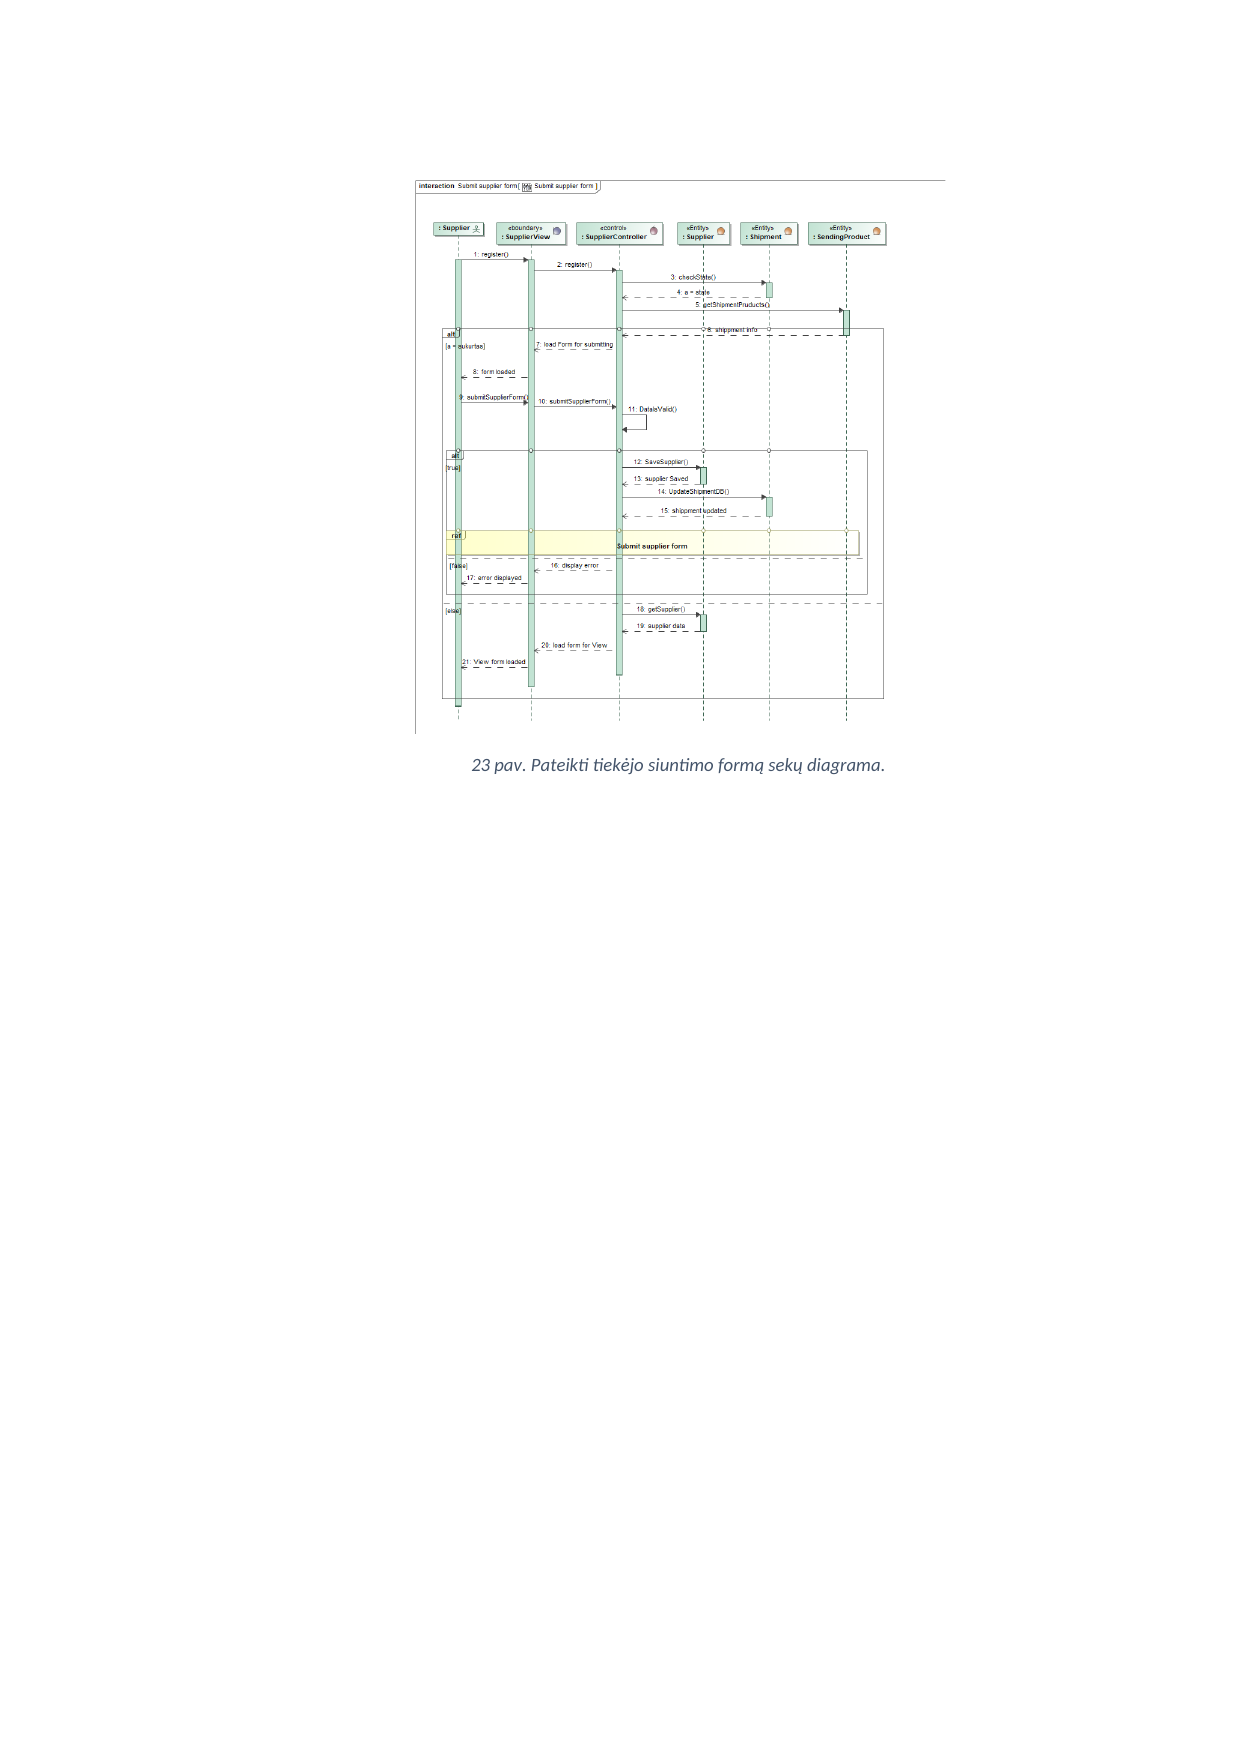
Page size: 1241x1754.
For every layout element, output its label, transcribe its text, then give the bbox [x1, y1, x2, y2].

text 23 pav. Pateikti tiekėjo siuntimo formą sekų diagrama. [177, 753, 1181, 776]
picture [412, 177, 946, 734]
